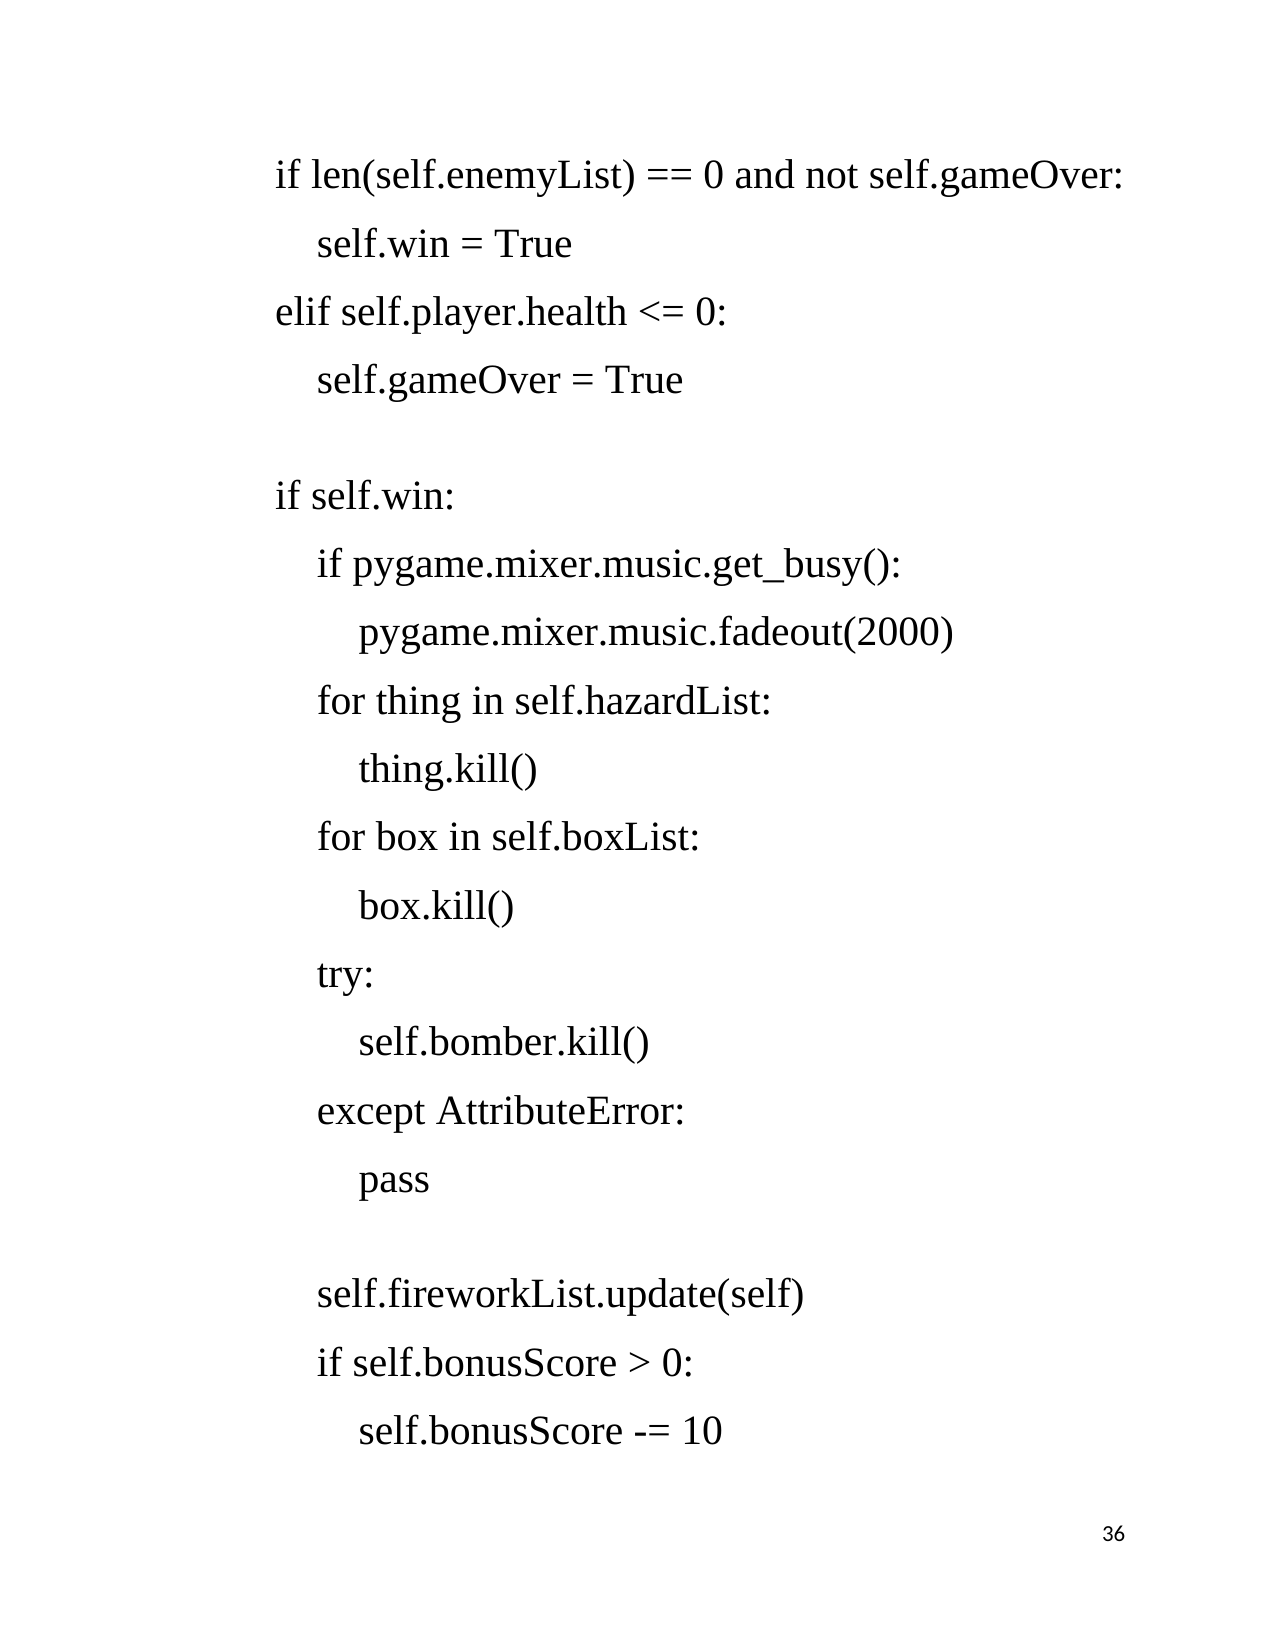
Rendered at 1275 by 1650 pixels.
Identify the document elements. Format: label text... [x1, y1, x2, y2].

text self.bomber.kill() [150, 1017, 1125, 1065]
text box.kill() [150, 880, 1125, 928]
text for box in self.boxList: [150, 812, 1125, 860]
text for thing in self.hazardList: [150, 675, 1125, 723]
text pass [150, 1153, 1125, 1201]
text if self.win: [150, 470, 1125, 518]
text if pygame.mixer.music.get_busy(): [150, 538, 1125, 586]
text self.bonusScore -= 10 [150, 1405, 1125, 1453]
text self.fireworkList.update(self) [150, 1269, 1125, 1317]
text elif self.player.health <= 0: [150, 287, 1125, 334]
text thing.kill() [150, 743, 1125, 791]
text self.gameOver = True [150, 355, 1125, 403]
text if len(self.enemyList) == 0 and not self.gameOver: [150, 150, 1125, 198]
text try: [150, 948, 1125, 996]
text except AttributeError: [150, 1085, 1125, 1133]
text self.win = True [150, 218, 1125, 266]
text pygame.mixer.music.fadeout(2000) [150, 607, 1125, 655]
text if self.bonusScore > 0: [150, 1337, 1125, 1385]
